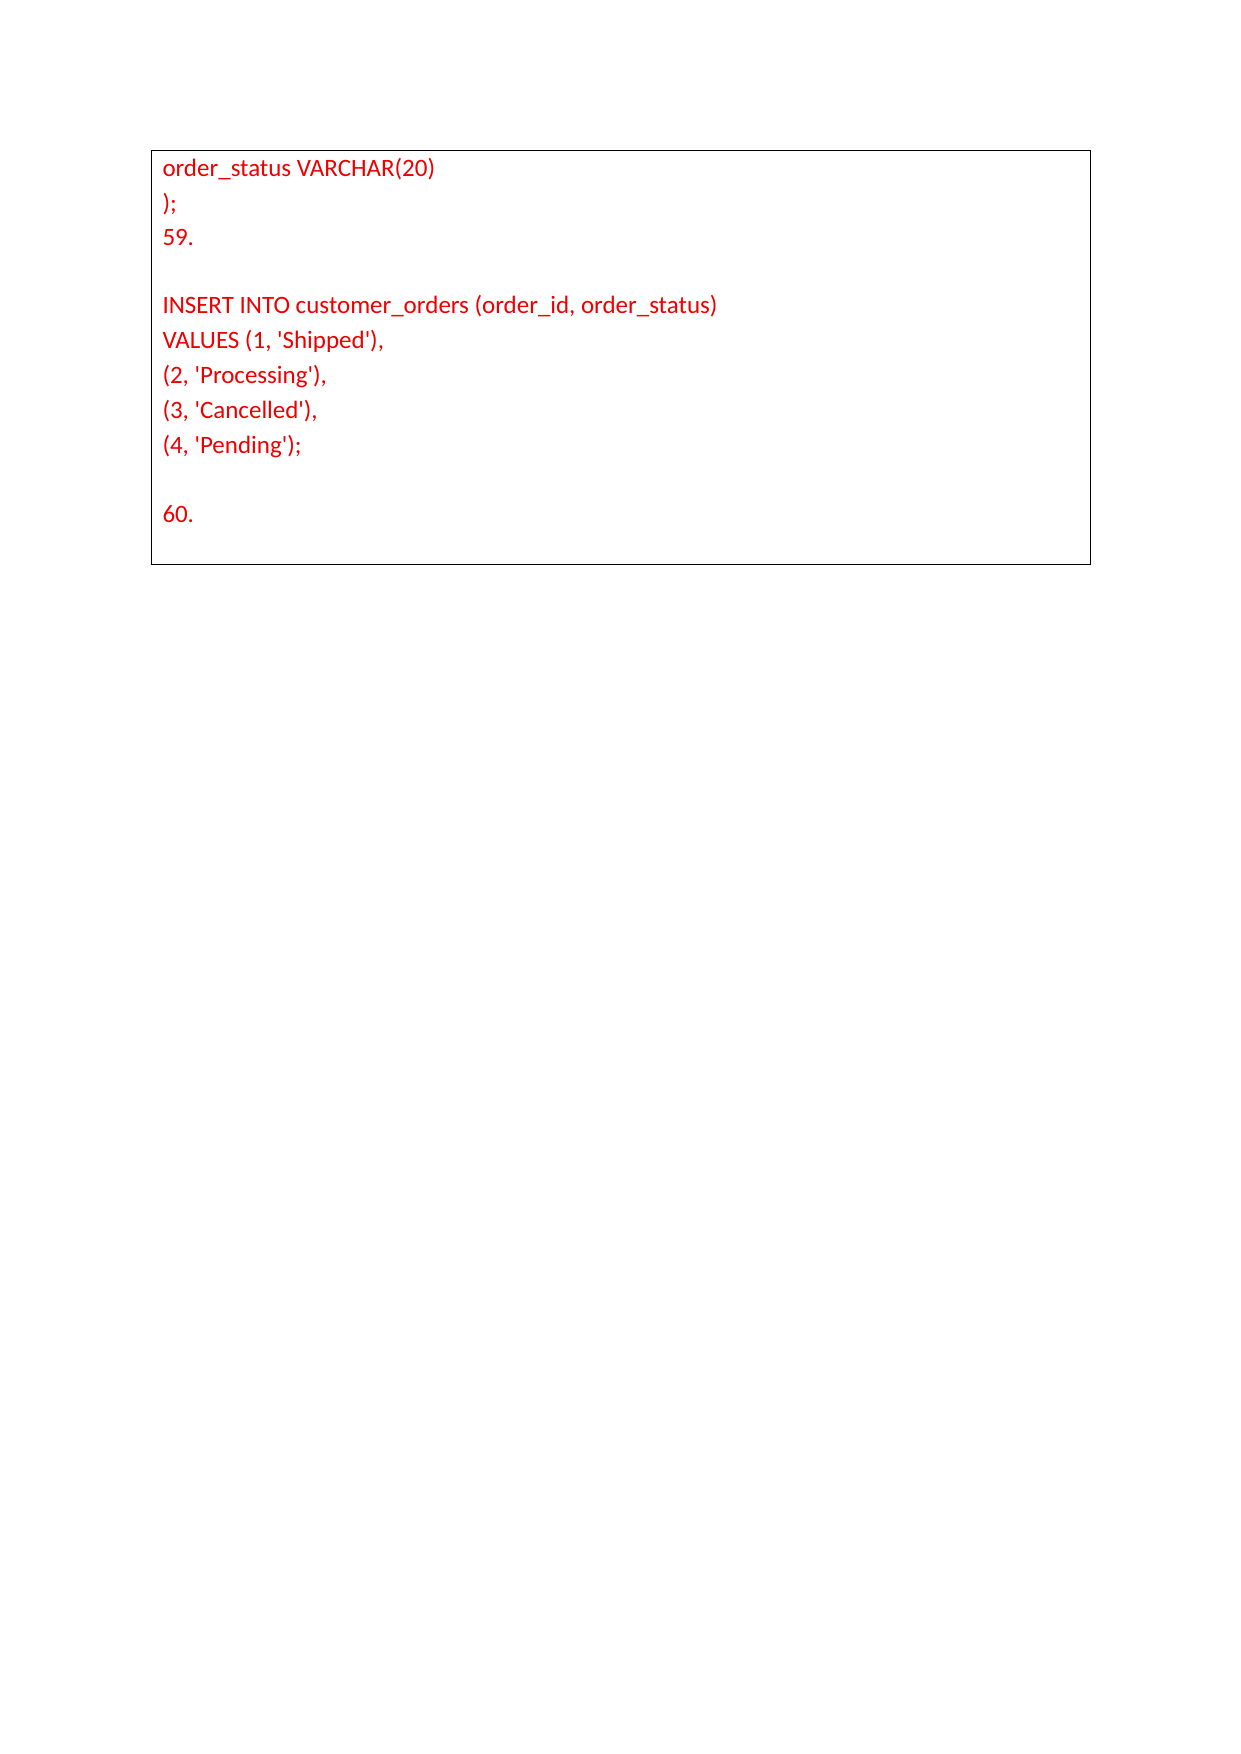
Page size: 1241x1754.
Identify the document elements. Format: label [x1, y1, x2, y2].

table_header [152, 151, 1090, 564]
